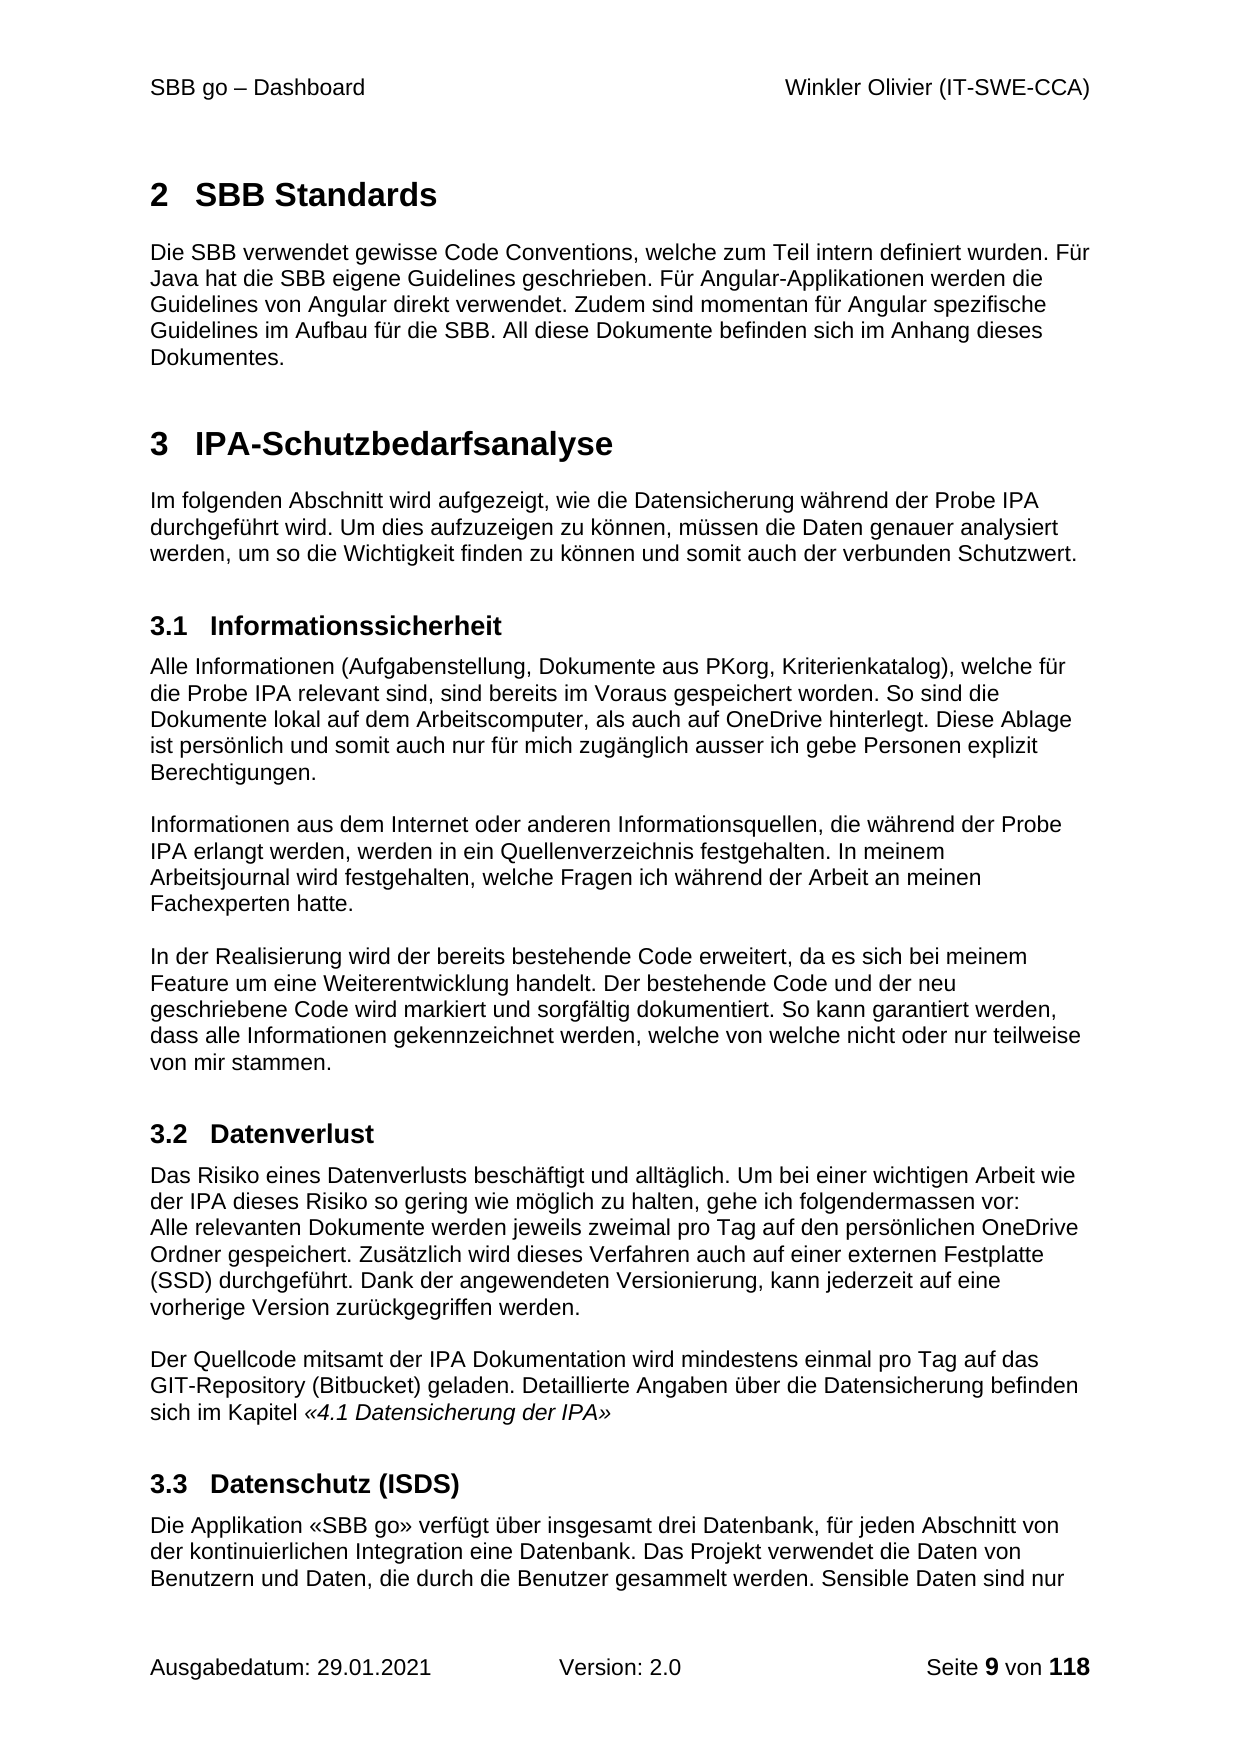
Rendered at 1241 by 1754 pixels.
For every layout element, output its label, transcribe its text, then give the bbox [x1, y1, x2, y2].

text Im folgenden Abschnitt wird aufgezeigt, wie die Datensicherung während der Probe IPA durchgeführt wird. Um dies aufzuzeigen zu können, müssen die Daten genauer analysiert werden, um so die Wichtigkeit finden zu können und somit auch der verbunden Schutzwert. [150, 487, 1090, 566]
text Die SBB verwendet gewisse Code Conventions, welche zum Teil intern definiert wurden. Für Java hat die SBB eigene Guidelines geschrieben. Für Angular-Applikationen werden die Guidelines von Angular direkt verwendet. Zudem sind momentan für Angular spezifische Guidelines im Aufbau für die SBB. All diese Dokumente befinden sich im Anhang dieses Dokumentes. [150, 238, 1090, 370]
subtitle Informationssicherheit [150, 609, 1090, 641]
text Alle Informationen (Aufgabenstellung, Dokumente aus PKorg, Kriterienkatalog), welche für die Probe IPA relevant sind, sind bereits im Voraus gespeichert worden. So sind die Dokumente lokal auf dem Arbeitscomputer, als auch auf OneDrive hinterlegt. Diese Ablage ist persönlich und somit auch nur für mich zugänglich ausser ich gebe Personen explizit Berechtigungen. [150, 653, 1090, 785]
text Das Risiko eines Datenverlusts beschäftigt und alltäglich. Um bei einer wichtigen Arbeit wie der IPA dieses Risiko so gering wie möglich zu halten, gehe ich folgendermassen vor: [150, 1162, 1090, 1214]
text Alle relevanten Dokumente werden jeweils zweimal pro Tag auf den persönlichen OneDrive Ordner gespeichert. Zusätzlich wird dieses Verfahren auch auf einer externen Festplatte (SSD) durchgeführt. Dank der angewendeten Versionierung, kann jederzeit auf eine vorherige Version zurückgegriffen werden. [150, 1214, 1090, 1320]
subtitle Datenschutz (ISDS) [150, 1468, 1090, 1499]
subtitle IPA-Schutzbedarfsanalyse [150, 424, 1090, 462]
text Der Quellcode mitsamt der IPA Dokumentation wird mindestens einmal pro Tag auf das GIT-Repository (Bitbucket) geladen. Detaillierte Angaben über die Datensicherung befinden sich im Kapitel «4.1 Datensicherung der IPA» [150, 1346, 1090, 1425]
text Informationen aus dem Internet oder anderen Informationsquellen, die während der Probe IPA erlangt werden, werden in ein Quellenverzeichnis festgehalten. In meinem Arbeitsjournal wird festgehalten, welche Fragen ich während der Arbeit an meinen Fachexperten hatte. [150, 811, 1090, 917]
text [150, 1512, 1090, 1591]
text In der Realisierung wird der bereits bestehende Code erweitert, da es sich bei meinem Feature um eine Weiterentwicklung handelt. Der bestehende Code und der neu geschriebene Code wird markiert und sorgfältig dokumentiert. So kann garantiert werden, dass alle Informationen gekennzeichnet werden, welche von welche nicht oder nur teilweise von mir stammen. [150, 943, 1090, 1075]
subtitle SBB Standards [150, 175, 1090, 213]
subtitle Datenverlust [150, 1118, 1090, 1149]
